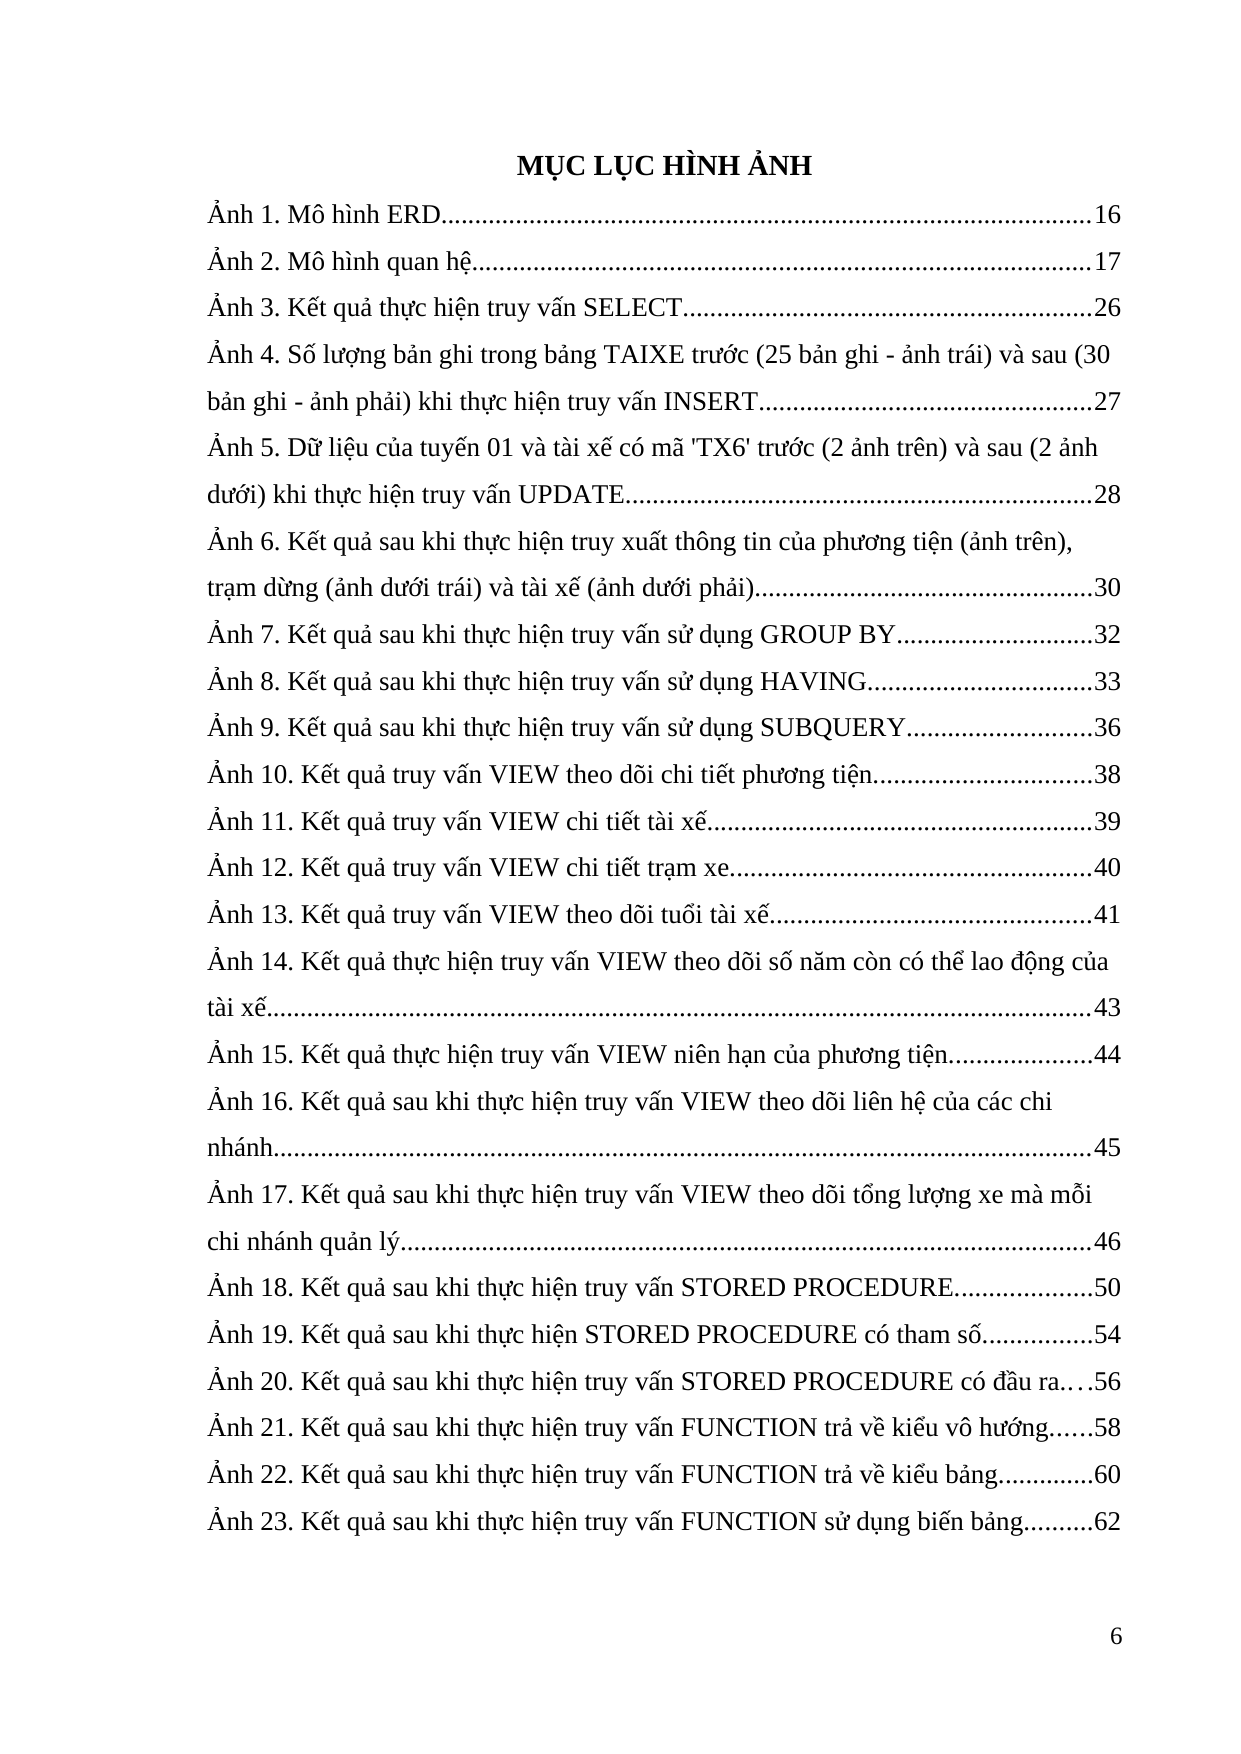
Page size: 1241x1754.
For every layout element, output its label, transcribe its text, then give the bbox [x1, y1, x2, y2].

text Ảnh 14. Kết quả thực hiện truy vấn VIEW theo dõi số năm còn có thể lao động của tài xế. 43 [207, 945, 1122, 1022]
text Ảnh 16. Kết quả sau khi thực hiện truy vấn VIEW theo dõi liên hệ của các chi nhánh. 45 [207, 1085, 1122, 1162]
text Ảnh 21. Kết quả sau khi thực hiện truy vấn FUNCTION trả về kiểu vô hướng. 58 [207, 1411, 1122, 1442]
text Ảnh 17. Kết quả sau khi thực hiện truy vấn VIEW theo dõi tổng lượng xe mà mỗi chi nhánh quản lý. 46 [207, 1178, 1122, 1256]
text Ảnh 9. Kết quả sau khi thực hiện truy vấn sử dụng SUBQUERY. 36 [207, 711, 1122, 742]
text Ảnh 12. Kết quả truy vấn VIEW chi tiết trạm xe. 40 [207, 851, 1122, 882]
text Ảnh 20. Kết quả sau khi thực hiện truy vấn STORED PROCEDURE có đầu ra. 56 [207, 1365, 1122, 1396]
text Ảnh 2. Mô hình quan hệ. 17 [207, 245, 1122, 276]
text Ảnh 1. Mô hình ERD. 16 [207, 198, 1122, 229]
text Ảnh 18. Kết quả sau khi thực hiện truy vấn STORED PROCEDURE. 50 [207, 1271, 1122, 1302]
text Ảnh 11. Kết quả truy vấn VIEW chi tiết tài xế. 39 [207, 805, 1122, 836]
text Ảnh 7. Kết quả sau khi thực hiện truy vấn sử dụng GROUP BY. 32 [207, 618, 1122, 649]
text Ảnh 13. Kết quả truy vấn VIEW theo dõi tuổi tài xế. 41 [207, 898, 1122, 929]
text Ảnh 5. Dữ liệu của tuyến 01 và tài xế có mã 'TX6' trước (2 ảnh trên) và sau (2 ảnh dưới) khi thực hiện truy vấn UPDATE. 28 [207, 431, 1122, 509]
text Ảnh 15. Kết quả thực hiện truy vấn VIEW niên hạn của phương tiện. 44 [207, 1038, 1122, 1069]
text Ảnh 23. Kết quả sau khi thực hiện truy vấn FUNCTION sử dụng biến bảng. 62 [207, 1505, 1122, 1536]
text Ảnh 10. Kết quả truy vấn VIEW theo dõi chi tiết phương tiện. 38 [207, 758, 1122, 789]
text Ảnh 6. Kết quả sau khi thực hiện truy xuất thông tin của phương tiện (ảnh trên), trạm dừng (ảnh dưới trái) và tài xế (ảnh dưới phải). 30 [207, 525, 1122, 602]
text Ảnh 3. Kết quả thực hiện truy vấn SELECT. 26 [207, 291, 1122, 322]
subtitle MỤC LỤC HÌNH ẢNH [207, 148, 1122, 181]
text Ảnh 8. Kết quả sau khi thực hiện truy vấn sử dụng HAVING. 33 [207, 665, 1122, 696]
text Ảnh 19. Kết quả sau khi thực hiện STORED PROCEDURE có tham số. 54 [207, 1318, 1122, 1349]
text Ảnh 22. Kết quả sau khi thực hiện truy vấn FUNCTION trả về kiểu bảng. 60 [207, 1458, 1122, 1489]
text Ảnh 4. Số lượng bản ghi trong bảng TAIXE trước (25 bản ghi - ảnh trái) và sau (30 bản ghi - ảnh phải) khi thực hiện truy vấn INSERT. 27 [207, 338, 1122, 416]
